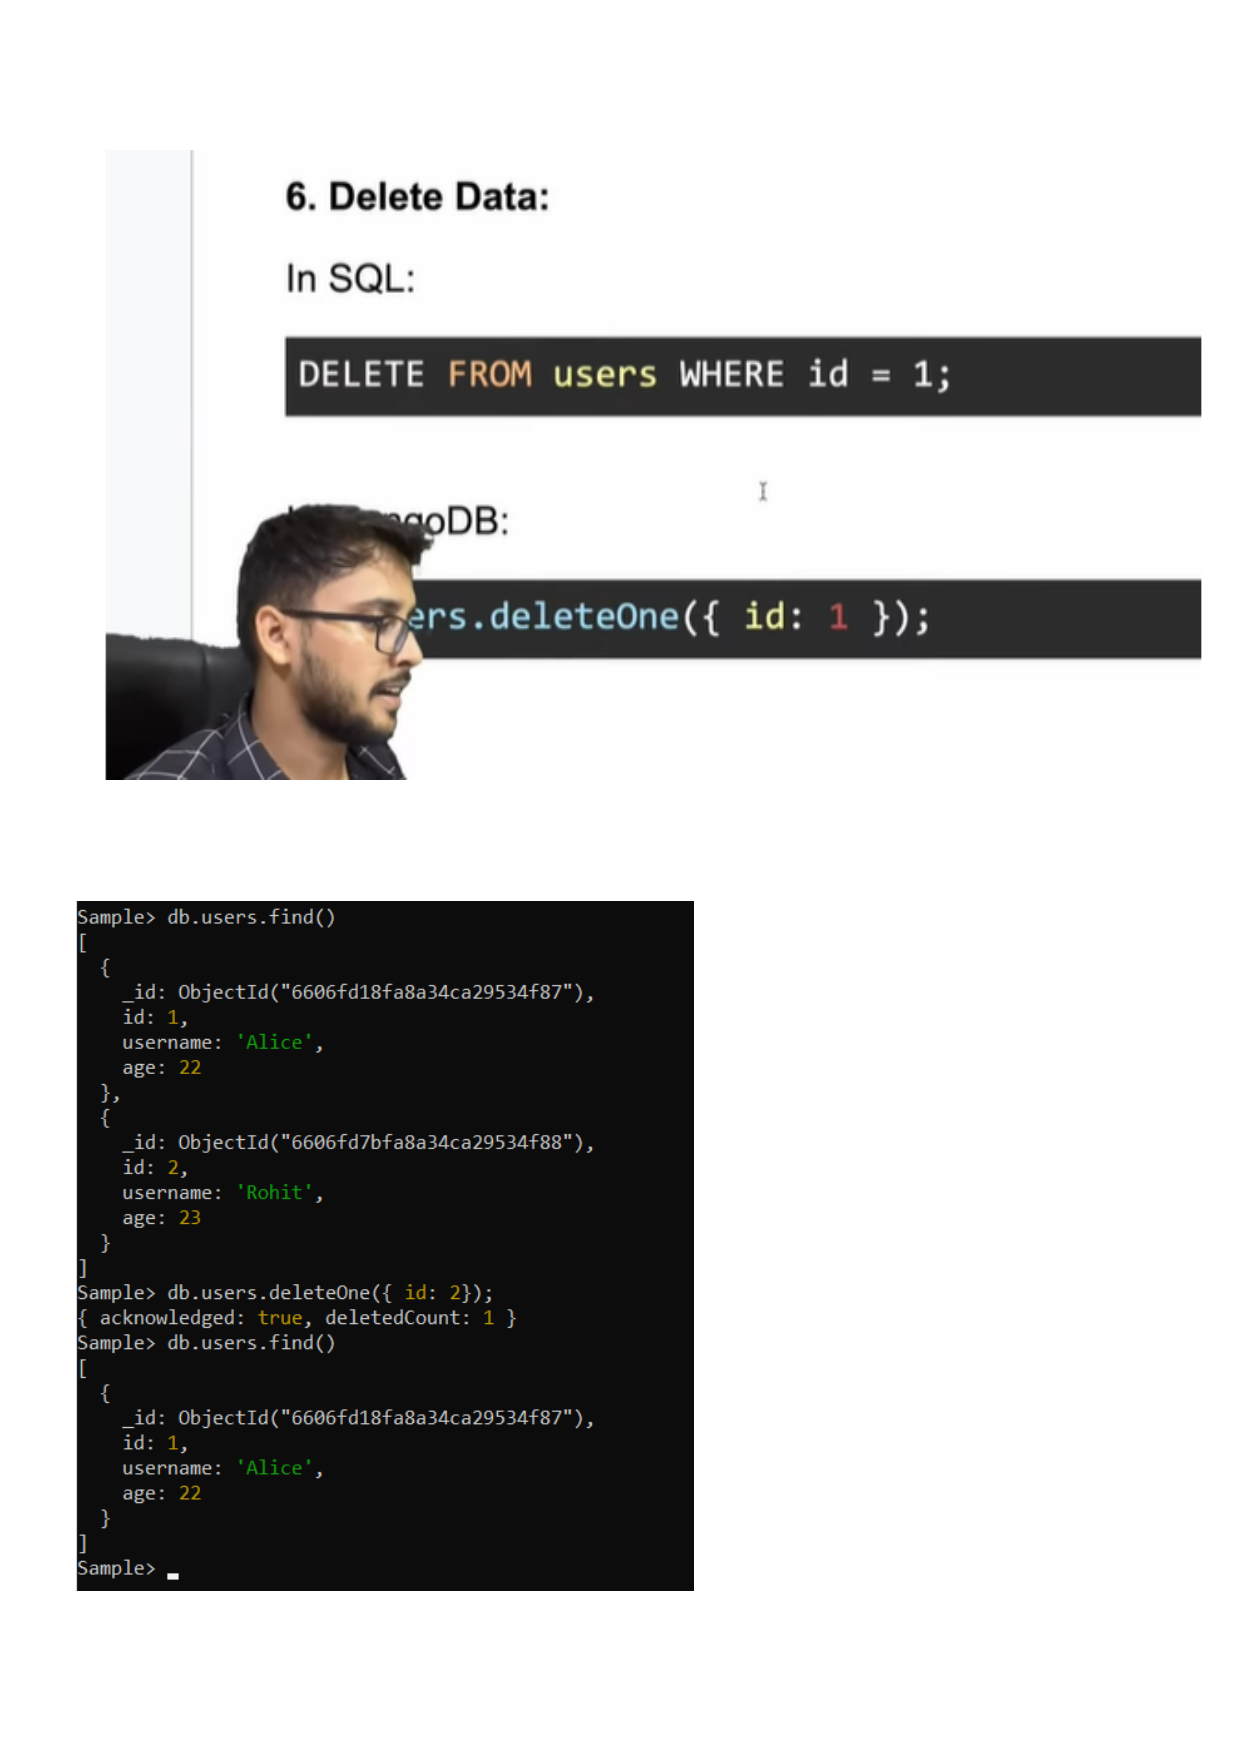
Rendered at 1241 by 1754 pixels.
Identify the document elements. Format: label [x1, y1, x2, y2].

picture [62, 150, 1202, 780]
picture [76, 901, 694, 1591]
